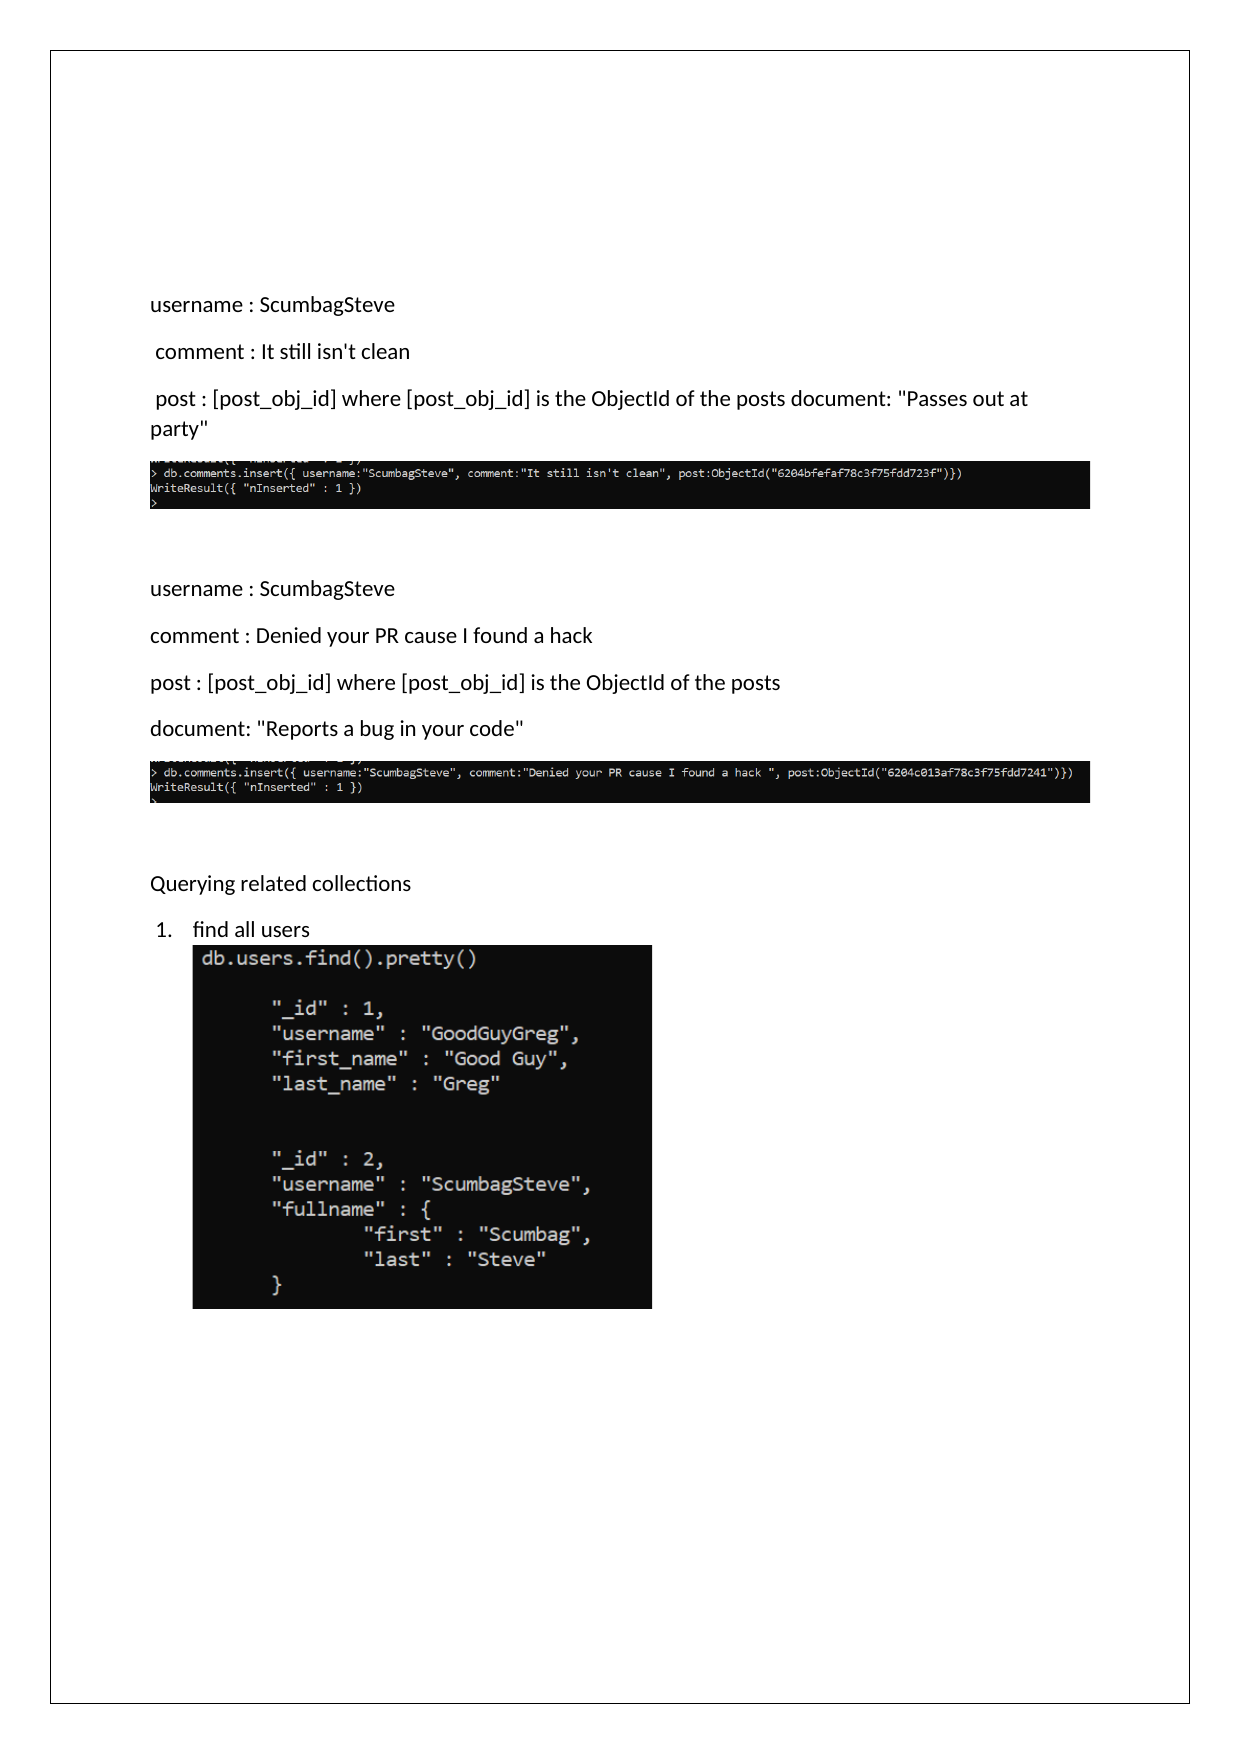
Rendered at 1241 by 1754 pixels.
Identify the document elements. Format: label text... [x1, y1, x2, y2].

text comment : It still isn't clean [150, 337, 1090, 366]
picture [192, 945, 653, 1309]
text document: "Reports a bug in your code" [150, 714, 1090, 743]
text post : [post_obj_id] where [post_obj_id] is the ObjectId of the posts document: "Passes out at party" [150, 384, 1090, 443]
text comment : Denied your PR cause I found a hack [150, 621, 1090, 649]
text Querying related collections [150, 869, 1090, 897]
picture [150, 461, 1091, 509]
text post : [post_obj_id] where [post_obj_id] is the ObjectId of the posts [150, 668, 1090, 696]
list find all users [155, 916, 1090, 944]
text username : ScumbagSteve [150, 291, 1090, 319]
picture [150, 761, 1091, 803]
text username : ScumbagSteve [150, 574, 1090, 602]
